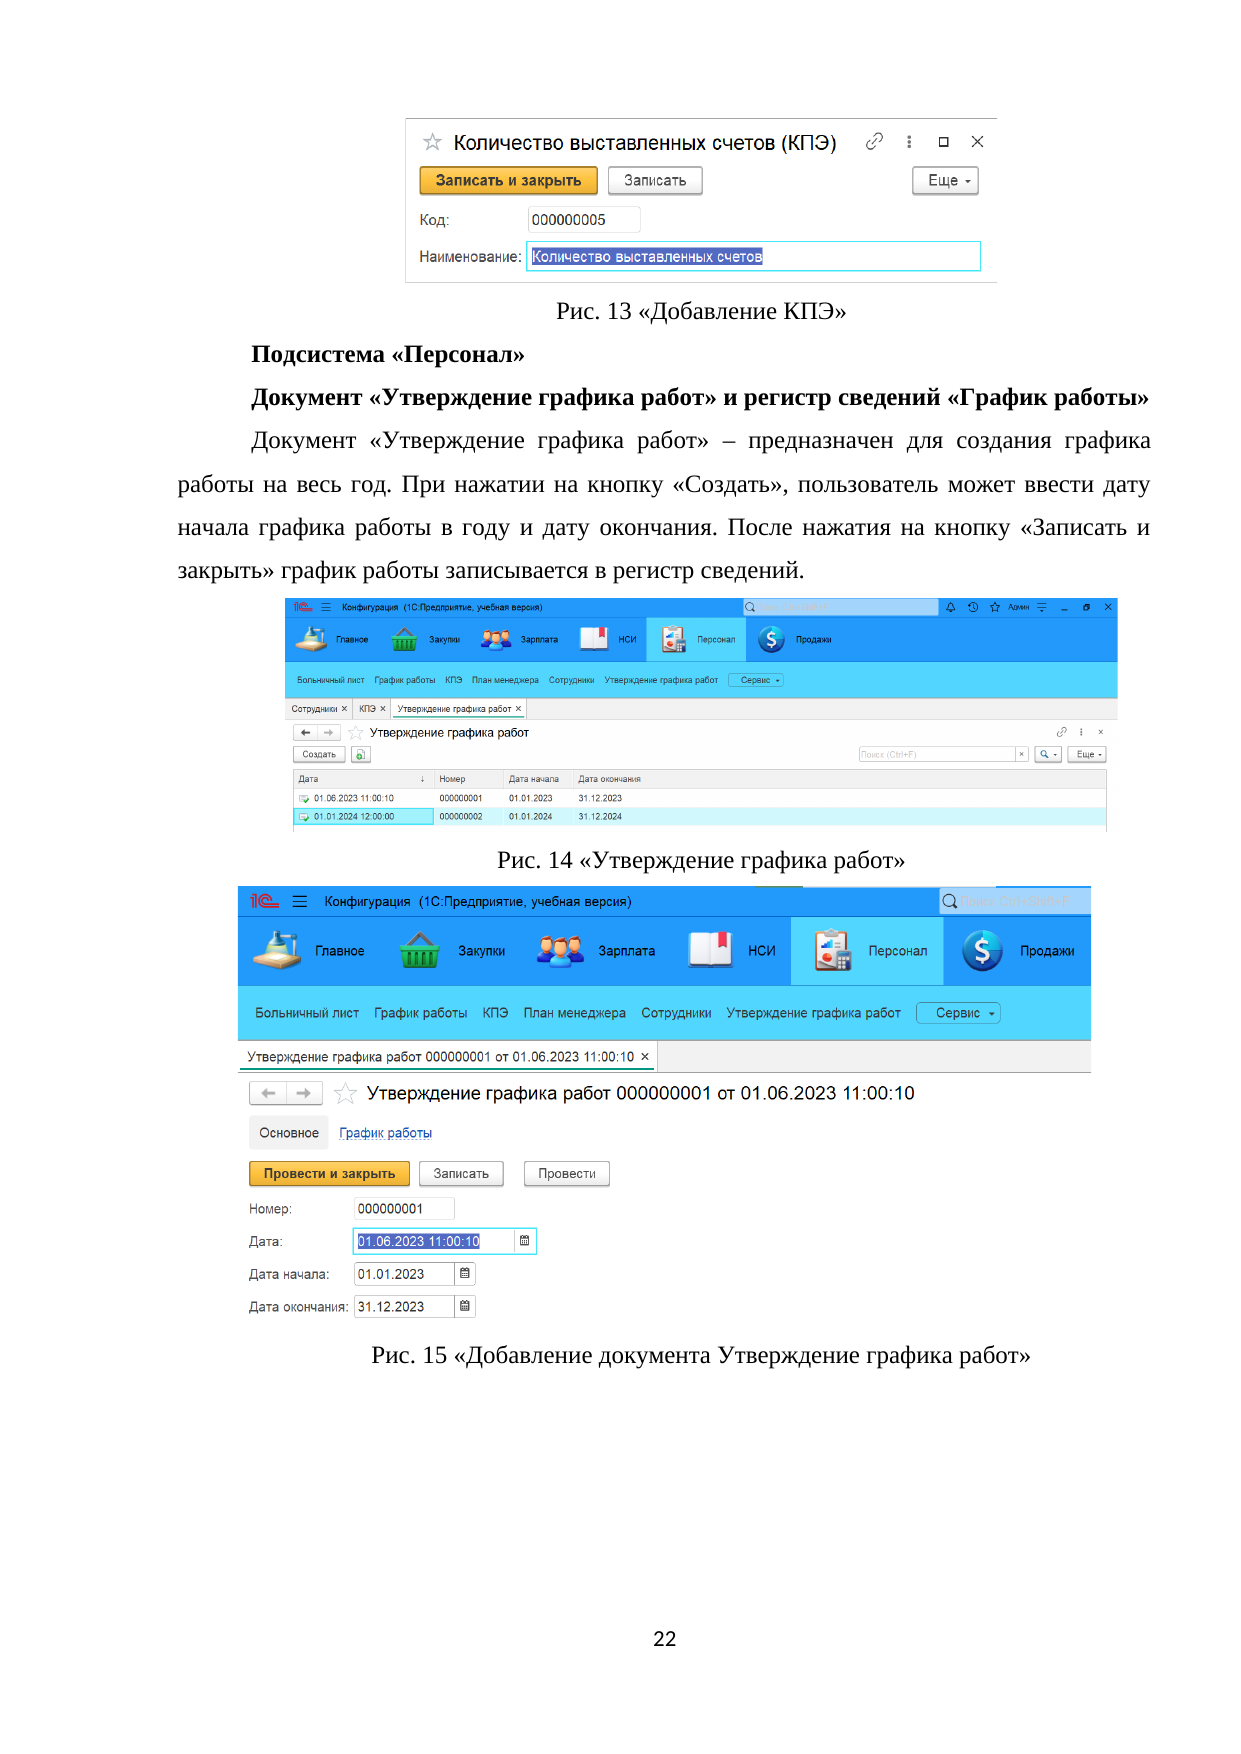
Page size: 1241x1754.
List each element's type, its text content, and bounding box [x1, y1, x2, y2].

text Рис. 13 «Добавление КПЭ» [177, 296, 1152, 325]
text Документ «Утверждение графика работ» и регистр сведений «График работы» [177, 382, 1152, 411]
text Подсистема «Персонал» [177, 339, 1152, 368]
text Рис. 14 «Утверждение графика работ» [177, 846, 1152, 874]
picture [405, 118, 998, 283]
picture [285, 598, 1118, 832]
picture [237, 886, 1092, 1327]
text Рис. 15 «Добавление документа Утверждение графика работ» [177, 1340, 1152, 1369]
text Документ «Утверждение графика работ» – предназначен для создания графика работы на весь год. При нажатии на кнопку «Создать», пользователь может ввести дату начала графика работы в году и дату окончания. После нажатия на кнопку «Записать и закрыть» график работы записывается в регистр сведений. [177, 426, 1152, 584]
